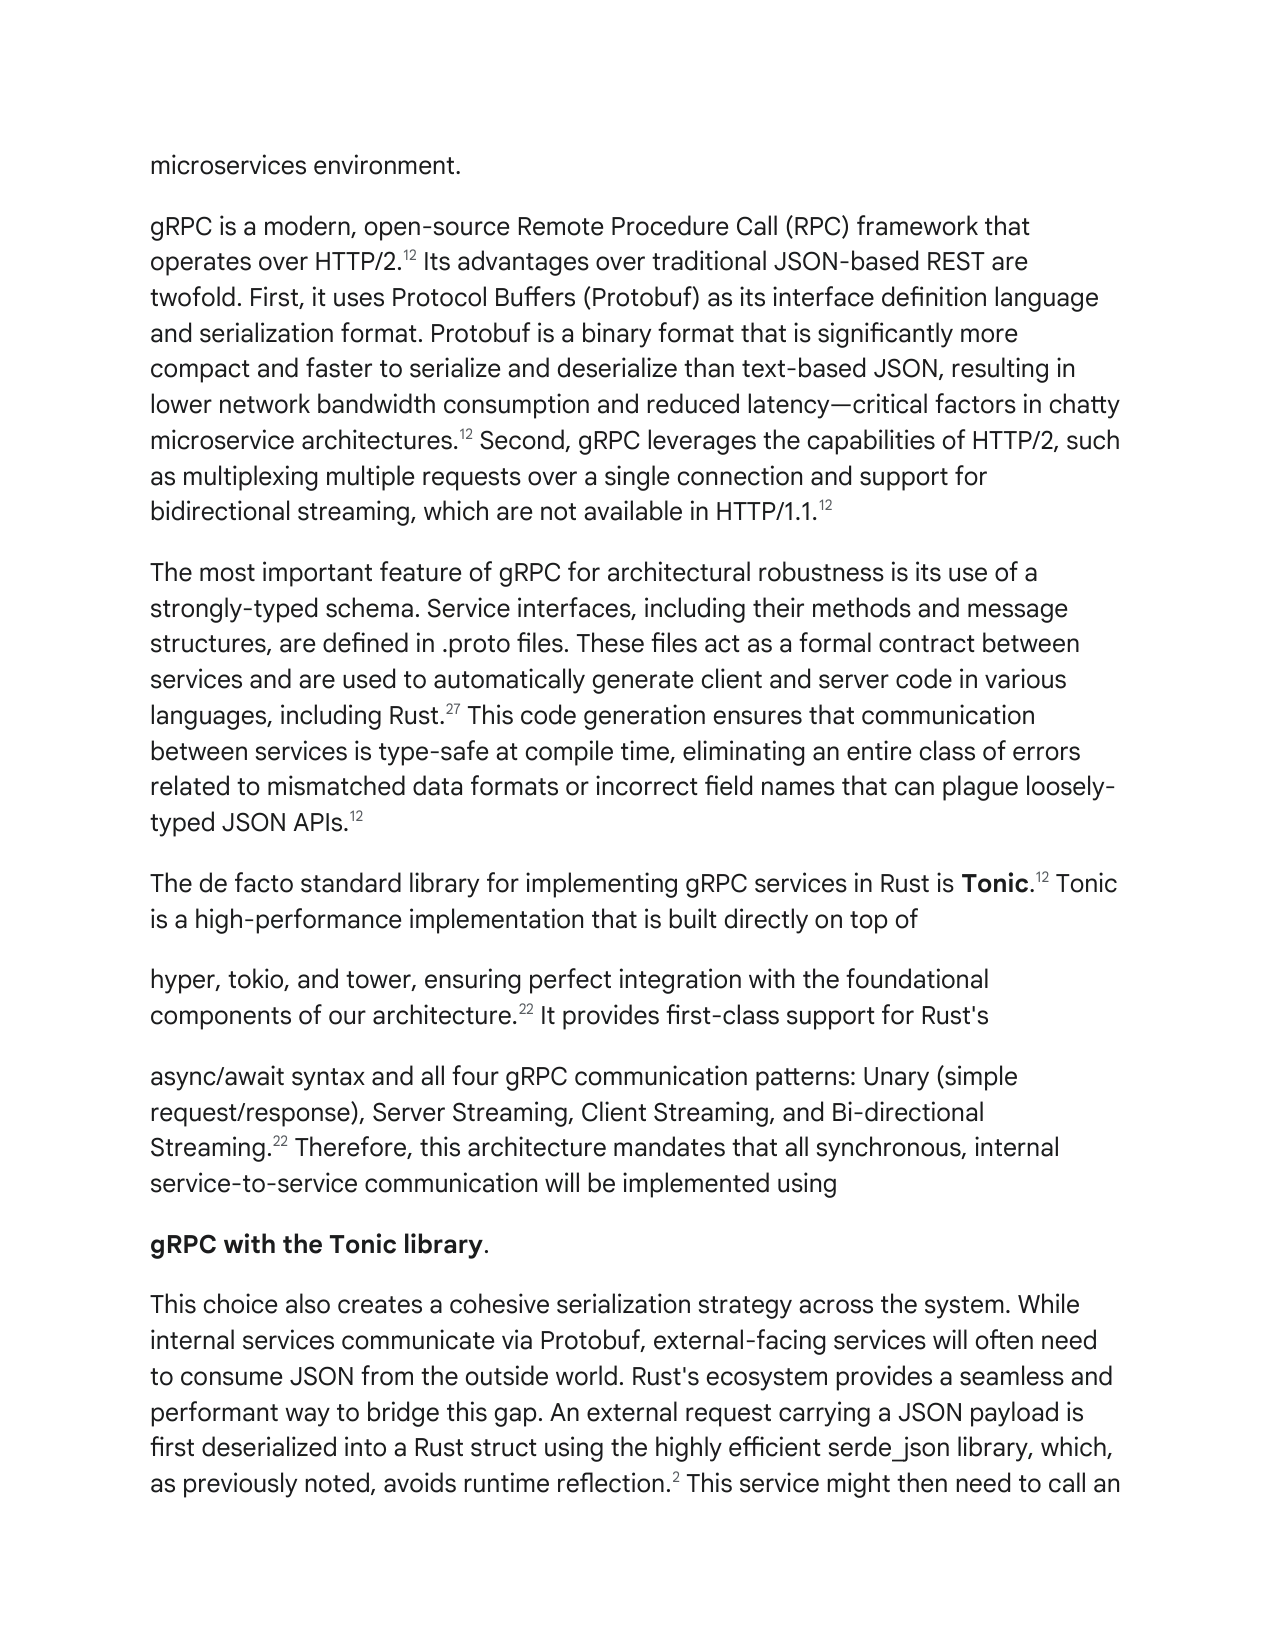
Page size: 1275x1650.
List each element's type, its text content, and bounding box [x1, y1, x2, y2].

text gRPC is a modern, open-source Remote Procedure Call (RPC) framework that operates over HTTP/2.12 Its advantages over traditional JSON-based REST are twofold. First, it uses Protocol Buffers (Protobuf) as its interface definition language and serialization format. Protobuf is a binary format that is significantly more compact and faster to serialize and deserialize than text-based JSON, resulting in lower network bandwidth consumption and reduced latency—critical factors in chatty microservice architectures.12 Second, gRPC leverages the capabilities of HTTP/2, such as multiplexing multiple requests over a single connection and support for bidirectional streaming, which are not available in HTTP/1.1.12 [150, 211, 1125, 528]
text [150, 150, 1125, 181]
text gRPC with the Tonic library. [150, 1229, 1125, 1260]
text The de facto standard library for implementing gRPC services in Rust is Tonic.12 Tonic is a high-performance implementation that is built directly on top of [150, 868, 1125, 935]
text hyper, tokio, and tower, ensuring perfect integration with the foundational components of our architecture.22 It provides first-class support for Rust's [150, 964, 1125, 1032]
text async/await syntax and all four gRPC communication patterns: Unary (simple request/response), Server Streaming, Client Streaming, and Bi-directional Streaming.22 Therefore, this architecture mandates that all synchronous, internal service-to-service communication will be implemented using [150, 1061, 1125, 1199]
text The most important feature of gRPC for architectural robustness is its use of a strongly-typed schema. Service interfaces, including their methods and message structures, are defined in .proto files. These files act as a formal contract between services and are used to automatically generate client and server code in various languages, including Rust.27 This code generation ensures that communication between services is type-safe at compile time, eliminating an entire class of errors related to mismatched data formats or incorrect field names that can plague loosely-typed JSON APIs.12 [150, 557, 1125, 839]
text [150, 1290, 1125, 1500]
